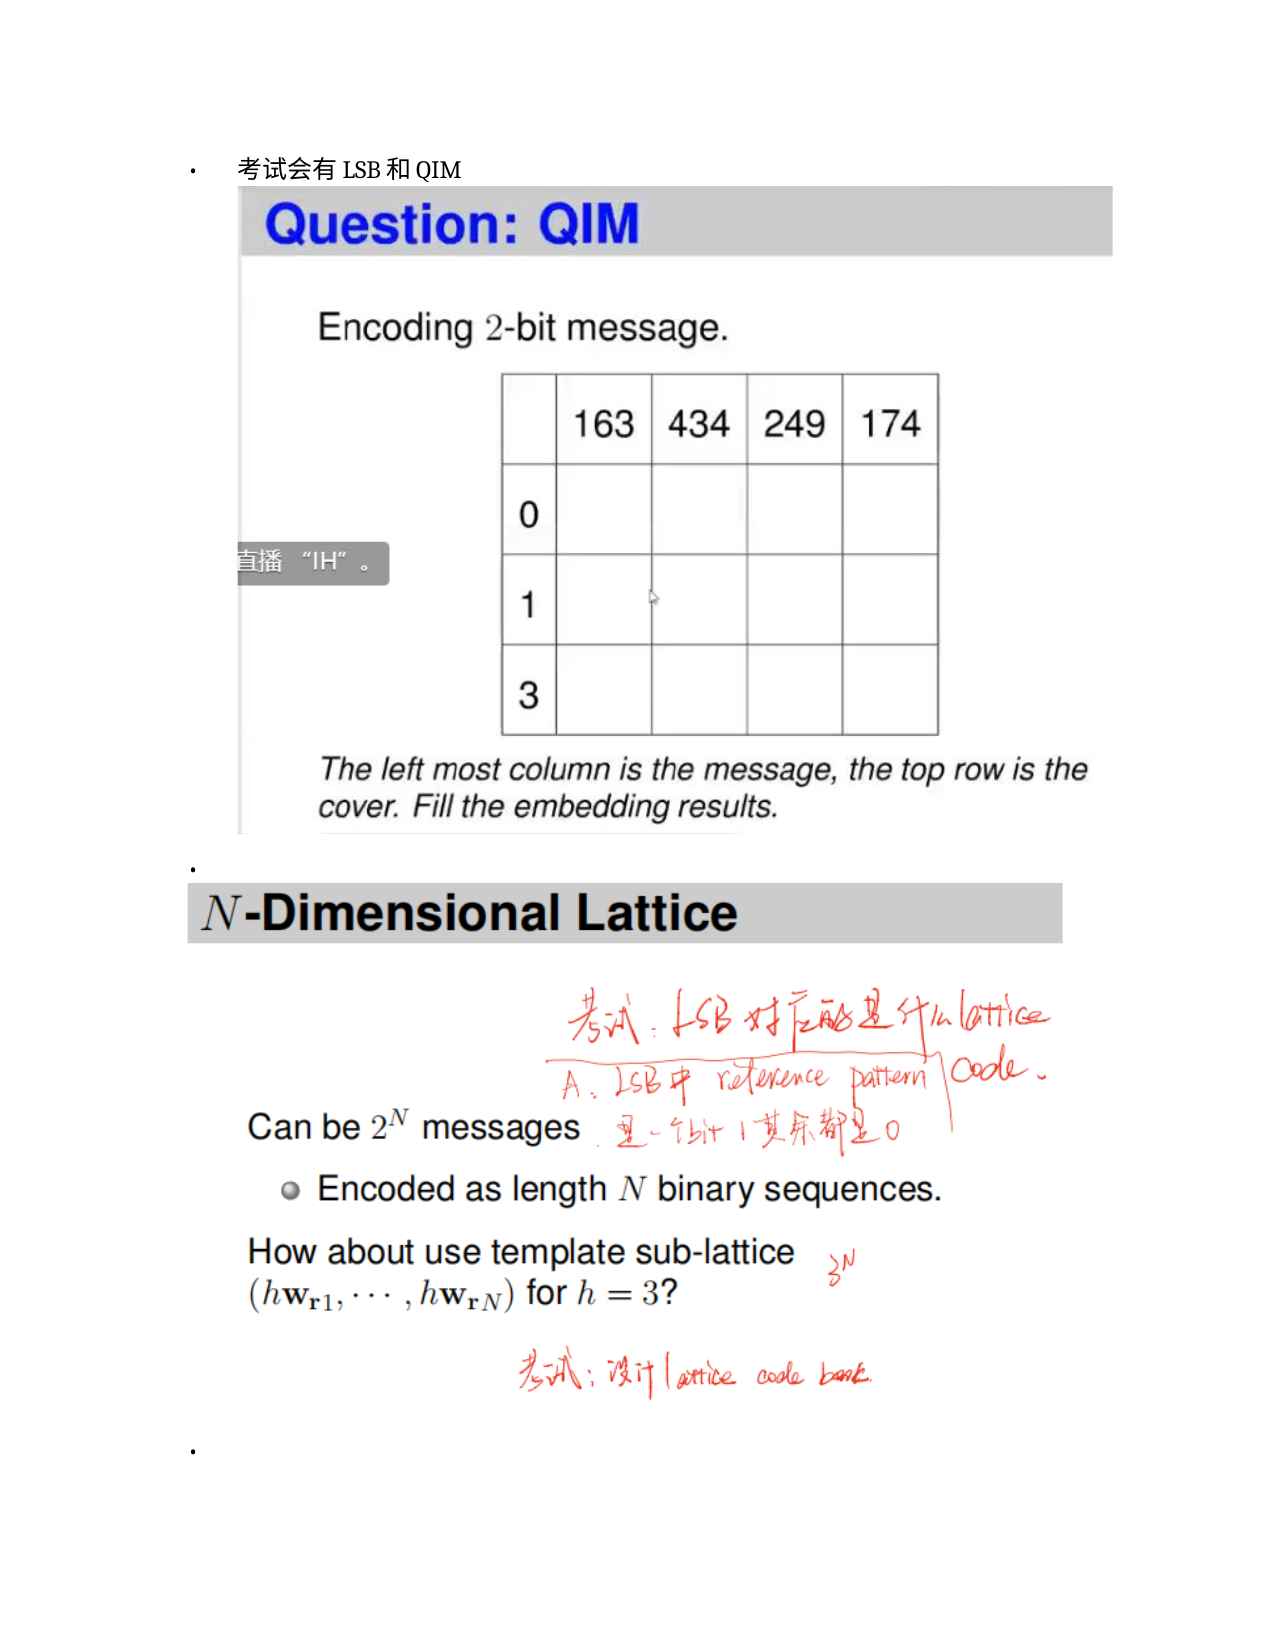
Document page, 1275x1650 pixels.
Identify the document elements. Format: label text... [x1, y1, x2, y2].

picture [237, 186, 1113, 834]
picture [187, 883, 1063, 1417]
